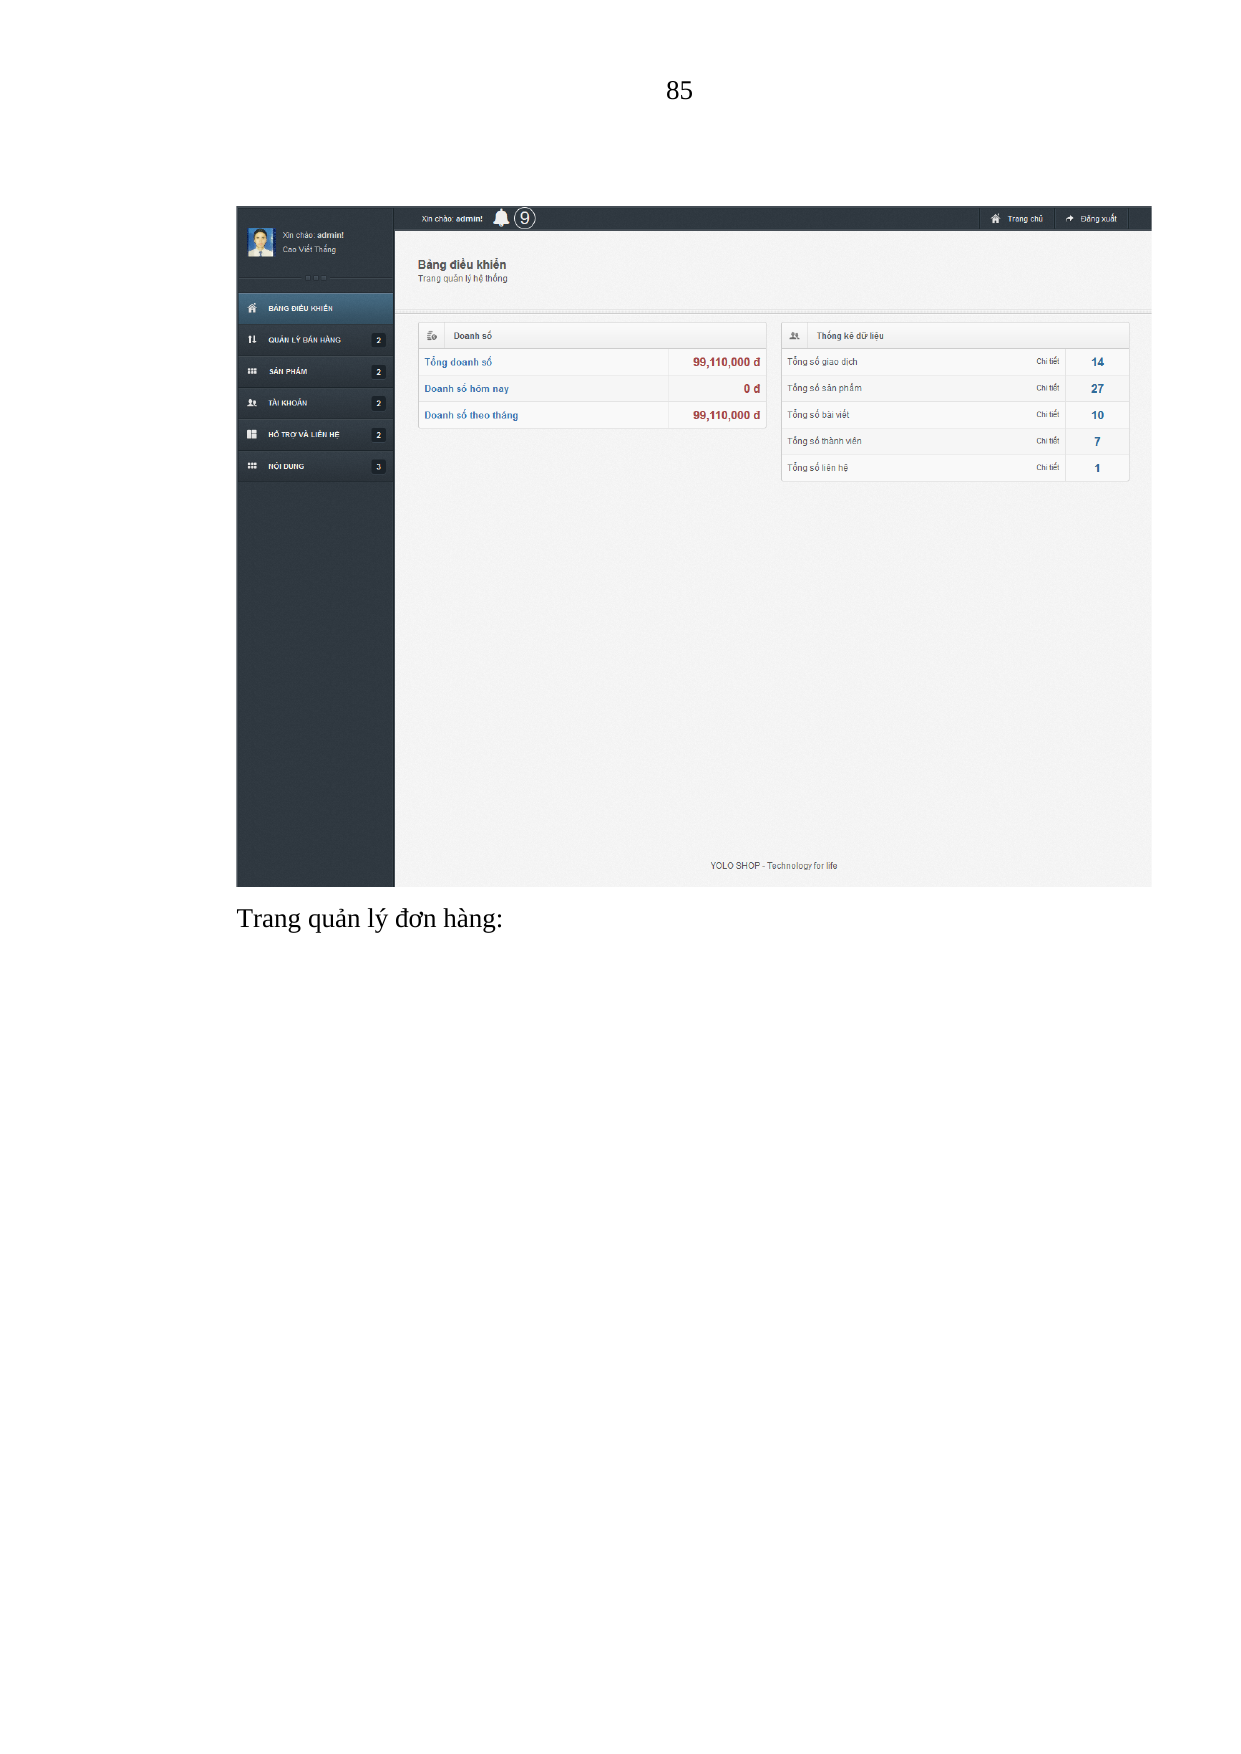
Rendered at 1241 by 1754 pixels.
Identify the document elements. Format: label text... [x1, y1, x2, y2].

text Trang quản lý đơn hàng: [207, 902, 1122, 933]
picture [236, 206, 1152, 887]
